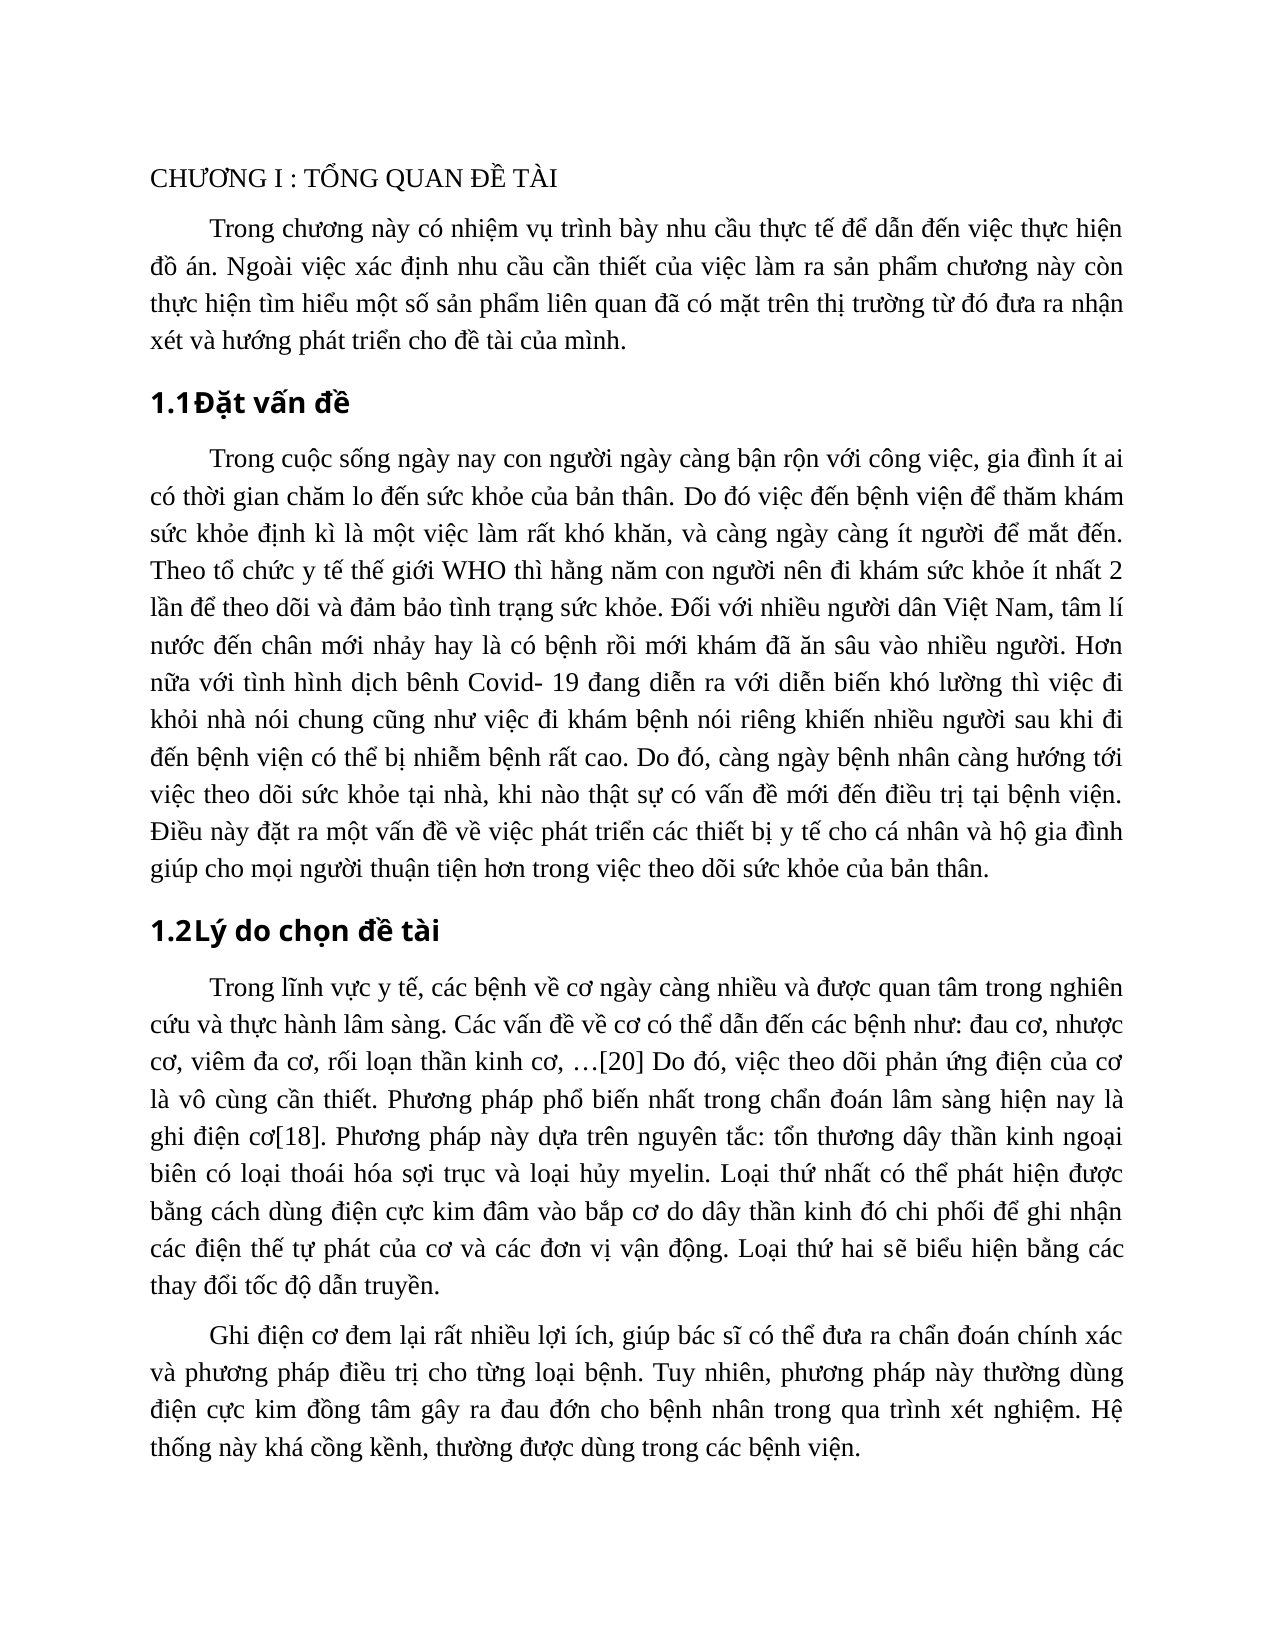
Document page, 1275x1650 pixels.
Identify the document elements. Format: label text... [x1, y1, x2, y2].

text Ghi điện cơ đem lại rất nhiều lợi ích, giúp bác sĩ có thể đưa ra chẩn đoán chính xác và phương pháp điều trị cho từng loại bệnh. Tuy nhiên, phương pháp này thường dùng điện cực kim đồng tâm gây ra đau đớn cho bệnh nhân trong qua trình xét nghiệm. Hệ thống này khá cồng kềnh, thường được dùng trong các bệnh viện. [150, 1319, 1125, 1462]
subtitle Đặt vấn đề [150, 382, 1125, 422]
text Trong lĩnh vực y tế, các bệnh về cơ ngày càng nhiều và được quan tâm trong nghiên cứu và thực hành lâm sàng. Các vấn đề về cơ có thể dẫn đến các bệnh như: đau cơ, nhược cơ, viêm đa cơ, rối loạn thần kinh cơ, …[20] Do đó, việc theo dõi phản ứng điện của cơ là vô cùng cần thiết. Phương pháp phổ biến nhất trong chẩn đoán lâm sàng hiện nay là ghi điện cơ[18]. Phương pháp này dựa trên nguyên tắc: tổn thương dây thần kinh ngoại biên có loại thoái hóa sợi trục và loại hủy myelin. Loại thứ nhất có thể phát hiện được bằng cách dùng điện cực kim đâm vào bắp cơ do dây thần kinh đó chi phối để ghi nhận các điện thế tự phát của cơ và các đơn vị vận động. Loại thứ hai sẽ biểu hiện bằng các thay đổi tốc độ dẫn truyền. [150, 971, 1125, 1300]
text Trong cuộc sống ngày nay con người ngày càng bận rộn với công việc, gia đình ít ai có thời gian chăm lo đến sức khỏe của bản thân. Do đó việc đến bệnh viện để thăm khám sức khỏe định kì là một việc làm rất khó khăn, và càng ngày càng ít người để mắt đến. Theo tổ chức y tế thế giới WHO thì hằng năm con người nên đi khám sức khỏe ít nhất 2 lần để theo dõi và đảm bảo tình trạng sức khỏe. Đối với nhiều người dân Việt Nam, tâm lí nước đến chân mới nhảy hay là có bệnh rồi mới khám đã ăn sâu vào nhiều người. Hơn nữa với tình hình dịch bênh Covid- 19 đang diễn ra với diễn biến khó lường thì việc đi khỏi nhà nói chung cũng như việc đi khám bệnh nói riêng khiến nhiều người sau khi đi đến bệnh viện có thể bị nhiễm bệnh rất cao. Do đó, càng ngày bệnh nhân càng hướng tới việc theo dõi sức khỏe tại nhà, khi nào thật sự có vấn đề mới đến điều trị tại bệnh viện. Điều này đặt ra một vấn đề về việc phát triển các thiết bị y tế cho cá nhân và hộ gia đình giúp cho mọi người thuận tiện hơn trong việc theo dõi sức khỏe của bản thân. [150, 442, 1125, 884]
subtitle Lý do chọn đề tài [150, 911, 1125, 950]
text Trong chương này có nhiệm vụ trình bày nhu cầu thực tế để dẫn đến việc thực hiện đồ án. Ngoài việc xác định nhu cầu cần thiết của việc làm ra sản phẩm chương này còn thực hiện tìm hiểu một số sản phẩm liên quan đã có mặt trên thị trường từ đó đưa ra nhận xét và hướng phát triển cho đề tài của mình. [150, 212, 1125, 355]
